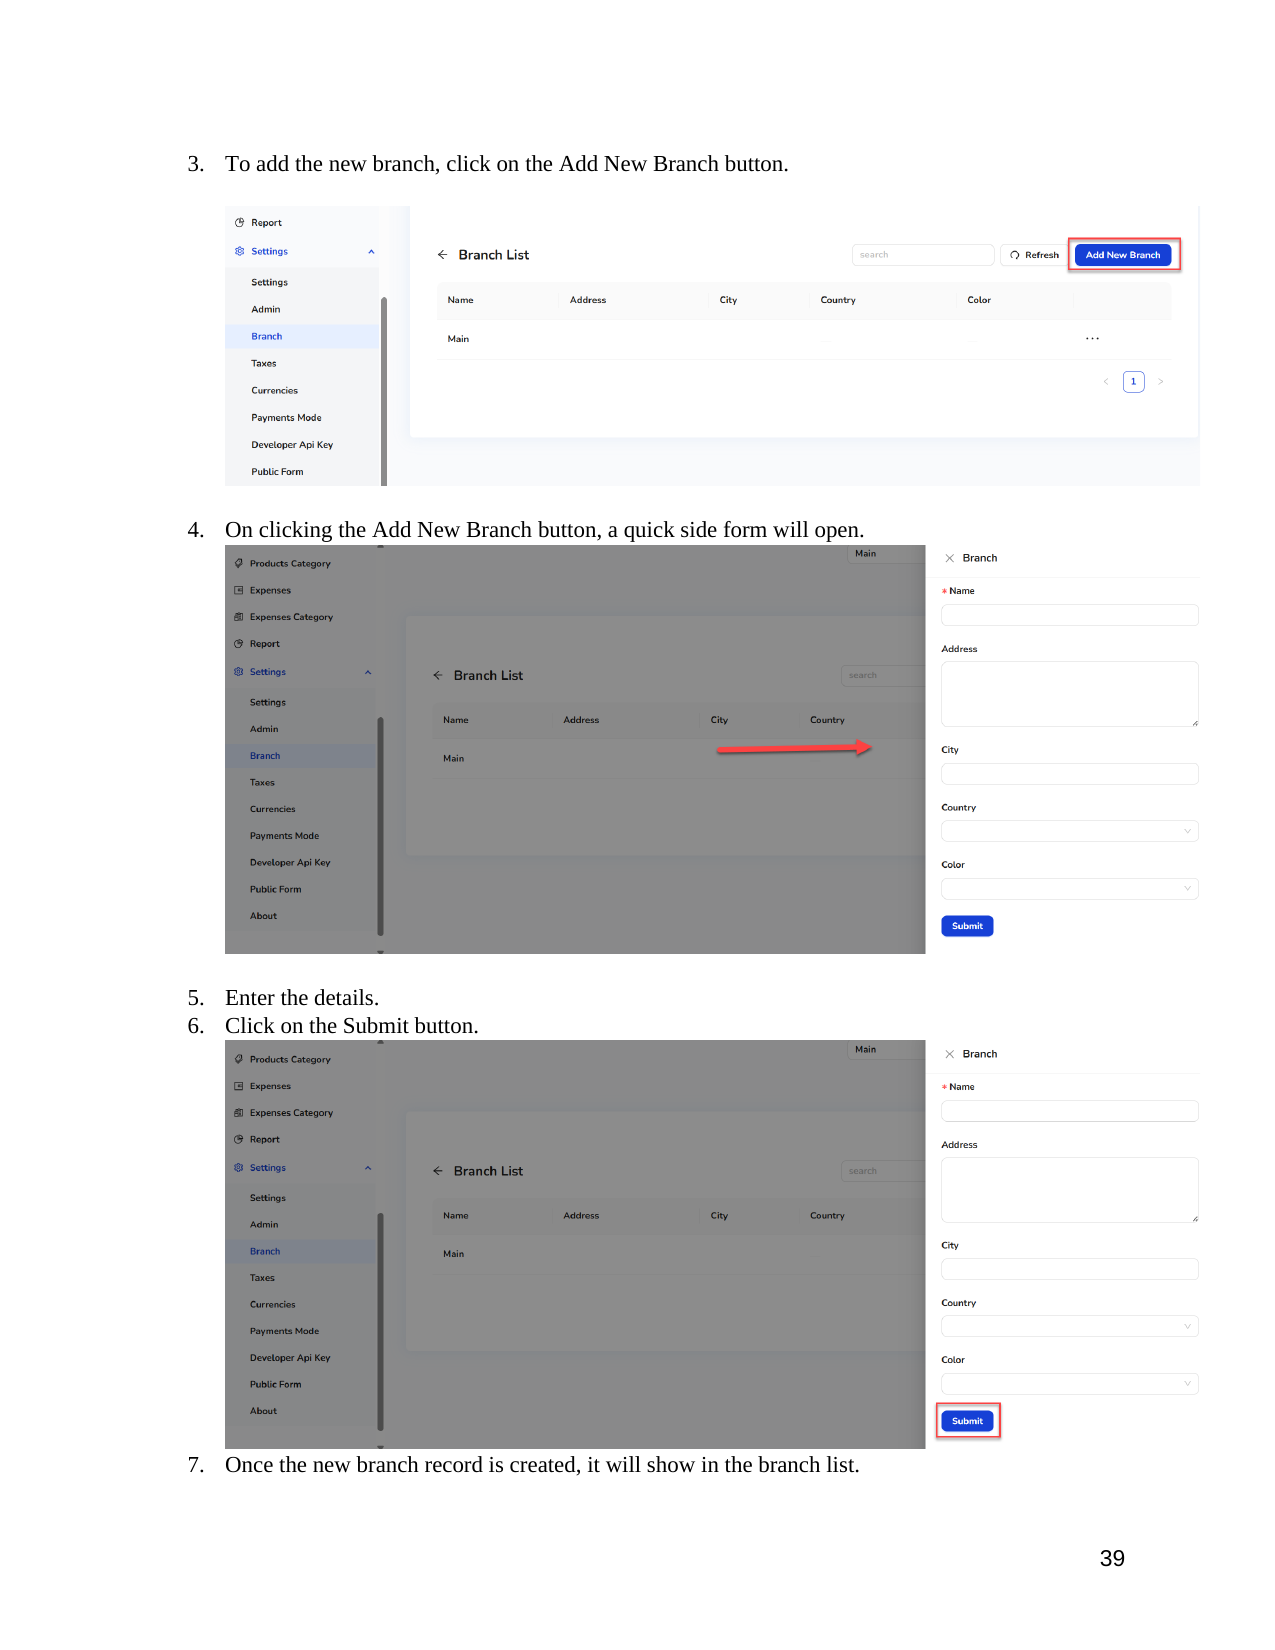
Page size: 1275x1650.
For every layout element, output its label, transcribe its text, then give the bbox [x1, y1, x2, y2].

picture [225, 1040, 1200, 1449]
picture [225, 206, 1200, 486]
picture [225, 545, 1200, 954]
list Enter the details. [187, 984, 1125, 1010]
list Once the new branch record is created, it will show in the branch list. [187, 1451, 1125, 1477]
